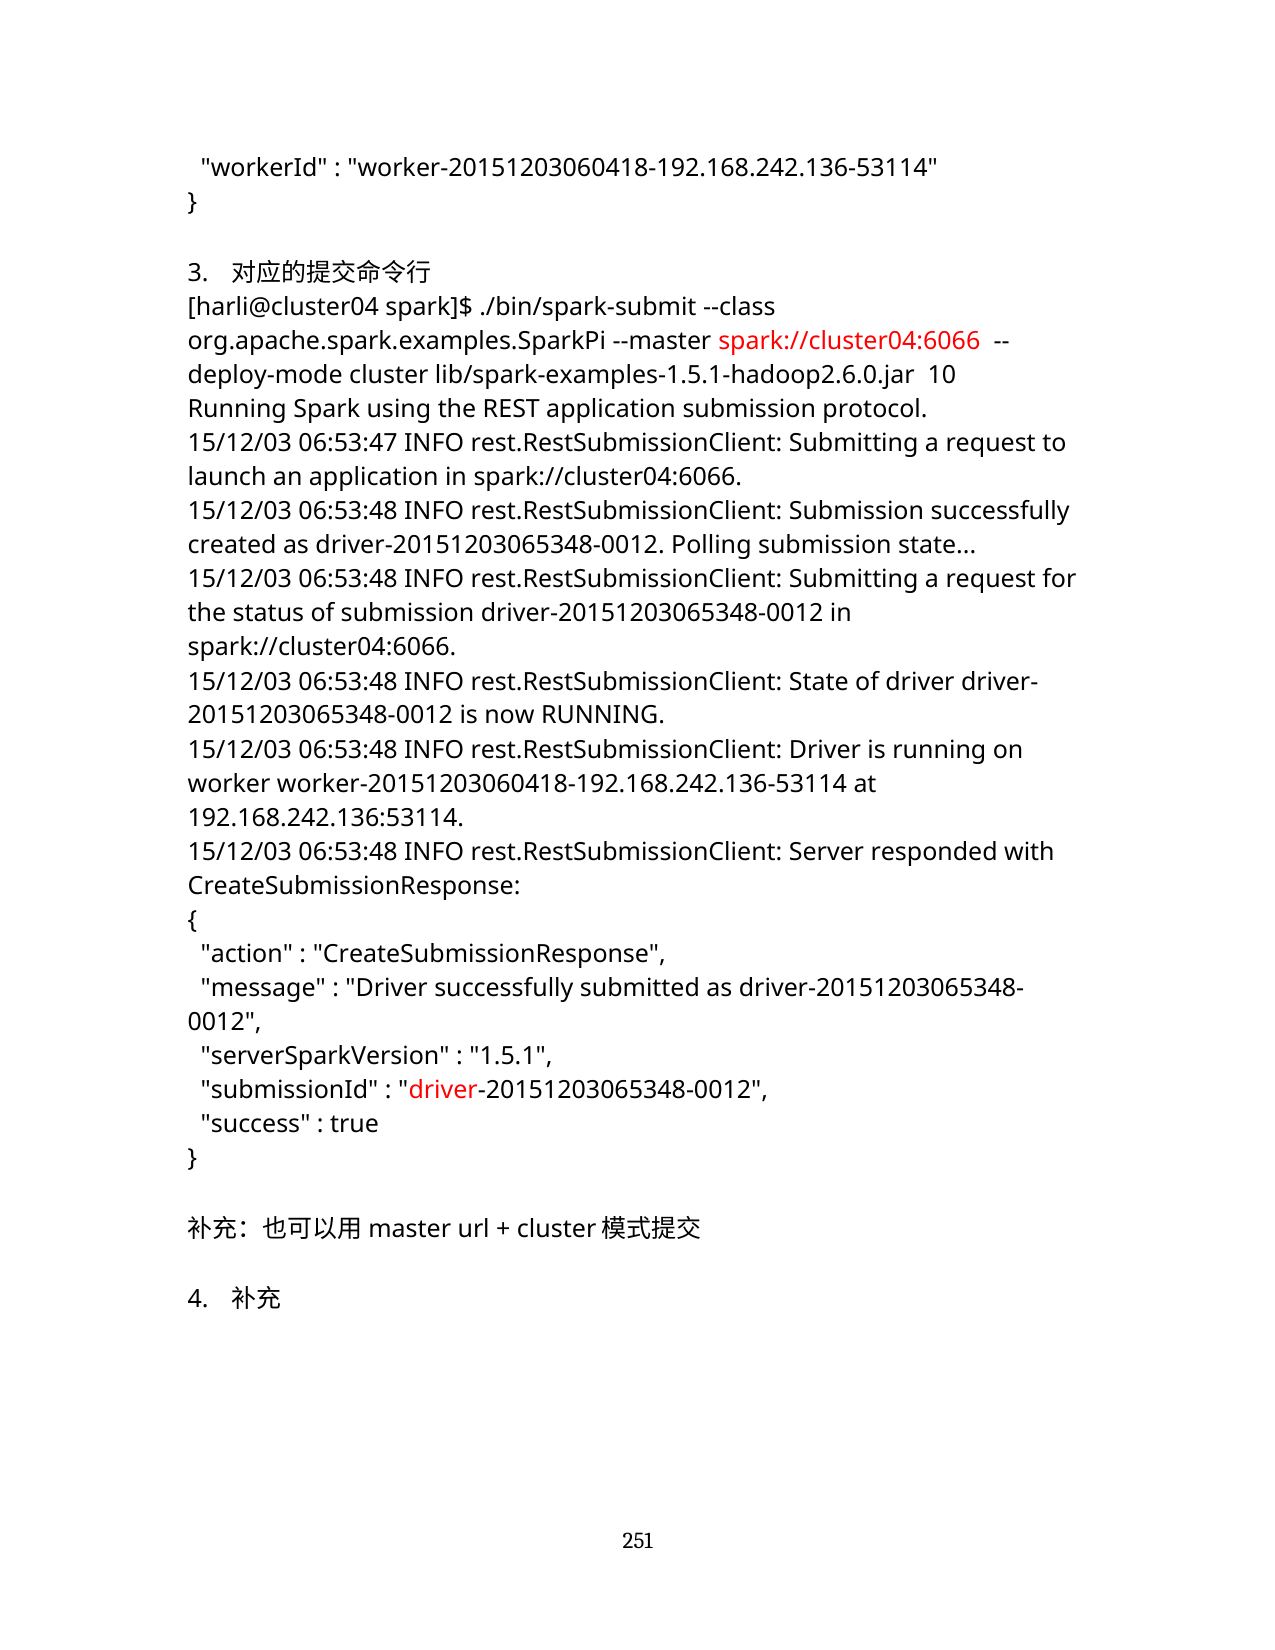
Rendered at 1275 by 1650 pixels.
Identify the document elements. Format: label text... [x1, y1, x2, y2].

text "success" : true [187, 1106, 1087, 1140]
text "workerId" : "worker-20151203060418-192.168.242.136-53114" [187, 150, 1087, 184]
text "submissionId" : "driver-20151203065348-0012", [187, 1072, 1087, 1106]
text [harli@cluster04 spark]$ ./bin/spark-submit --class org.apache.spark.examples.SparkPi --master spark://cluster04:6066 --deploy-mode cluster lib/spark-examples-1.5.1-hadoop2.6.0.jar 10 [187, 288, 1087, 391]
text "serverSparkVersion" : "1.5.1", [187, 1038, 1087, 1072]
text { [187, 902, 1087, 936]
text 补充：也可以用 master url + cluster模式提交 [187, 1208, 1087, 1244]
text 15/12/03 06:53:48 INFO rest.RestSubmissionClient: Driver is running on worker worker-20151203060418-192.168.242.136-53114 at 192.168.242.136:53114. [187, 731, 1087, 833]
text 15/12/03 06:53:48 INFO rest.RestSubmissionClient: Submission successfully created as driver-20151203065348-0012. Polling submission state... [187, 493, 1087, 561]
text 15/12/03 06:53:48 INFO rest.RestSubmissionClient: State of driver driver-20151203065348-0012 is now RUNNING. [187, 663, 1087, 731]
text 15/12/03 06:53:47 INFO rest.RestSubmissionClient: Submitting a request to launch an application in spark://cluster04:6066. [187, 425, 1087, 493]
list 对应的提交命令行 [187, 252, 1087, 288]
list 补充 [187, 1278, 1087, 1315]
text } [187, 1140, 1087, 1174]
text 15/12/03 06:53:48 INFO rest.RestSubmissionClient: Server responded with CreateSubmissionResponse: [187, 833, 1087, 902]
text "action" : "CreateSubmissionResponse", [187, 936, 1087, 970]
text 15/12/03 06:53:48 INFO rest.RestSubmissionClient: Submitting a request for the status of submission driver-20151203065348-0012 in spark://cluster04:6066. [187, 561, 1087, 663]
text } [187, 184, 1087, 218]
text Running Spark using the REST application submission protocol. [187, 391, 1087, 425]
text "message" : "Driver successfully submitted as driver-20151203065348-0012", [187, 970, 1087, 1038]
